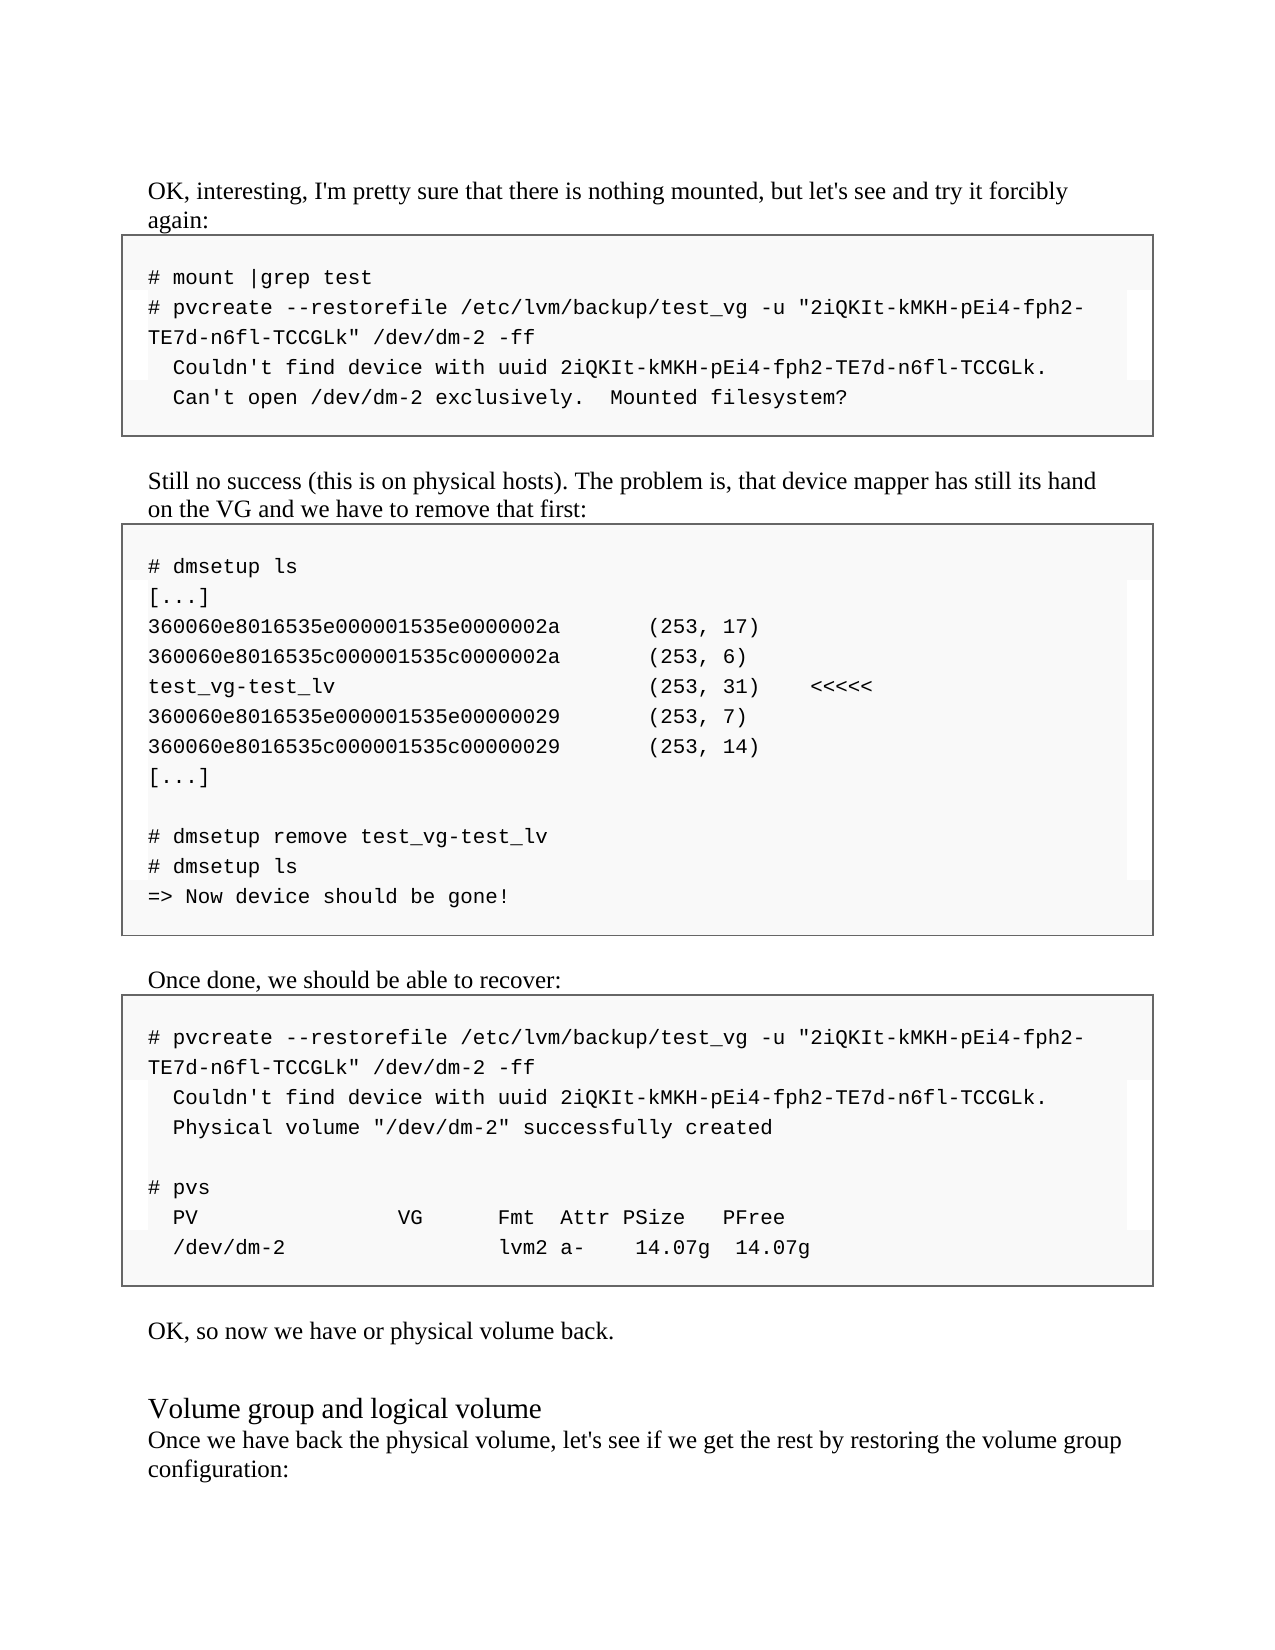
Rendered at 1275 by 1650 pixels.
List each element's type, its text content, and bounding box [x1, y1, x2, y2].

text OK, interesting, I'm pretty sure that there is nothing mounted, but let's see and try it forcibly again: [148, 148, 1127, 234]
text test_vg-test_lv (253, 31) <<<<< [148, 670, 1127, 700]
text Can't open /dev/dm-2 exclusively. Mounted filesystem? [123, 354, 1152, 435]
text Once we have back the physical volume, let's see if we get the rest by restoring the volume group configuration: [148, 1425, 1127, 1482]
text 360060e8016535e000001535e00000029 (253, 7) [148, 700, 1127, 730]
text # pvs [148, 1170, 1127, 1200]
text Once done, we should be able to recover: [148, 936, 1127, 994]
text Volume group and logical volume [148, 1391, 1127, 1425]
text OK, so now we have or physical volume back. [148, 1287, 1127, 1344]
text Physical volume "/dev/dm-2" successfully created [148, 1110, 1127, 1140]
text # mount |grep test [123, 236, 1152, 290]
text # pvcreate --restorefile /etc/lvm/backup/test_vg -u "2iQKIt-kMKH-pEi4-fph2-TE7d-n6fl-TCCGLk" /dev/dm-2 -ff [148, 290, 1127, 350]
text [...] [148, 580, 1127, 610]
text /dev/dm-2 lvm2 a- 14.07g 14.07g [123, 1204, 1152, 1285]
text 360060e8016535e000001535e0000002a (253, 17) [148, 610, 1127, 640]
text 360060e8016535c000001535c0000002a (253, 6) [148, 640, 1127, 670]
text Couldn't find device with uuid 2iQKIt-kMKH-pEi4-fph2-TE7d-n6fl-TCCGLk. [148, 1080, 1127, 1110]
text Still no success (this is on physical hosts). The problem is, that device mapper has still its hand on the VG and we have to remove that first: [148, 437, 1127, 523]
text # pvcreate --restorefile /etc/lvm/backup/test_vg -u "2iQKIt-kMKH-pEi4-fph2-TE7d-n6fl-TCCGLk" /dev/dm-2 -ff [123, 996, 1152, 1080]
text [...] [148, 760, 1127, 790]
text 360060e8016535c000001535c00000029 (253, 14) [148, 730, 1127, 760]
text => Now device should be gone! [123, 853, 1152, 935]
text # dmsetup ls [123, 525, 1152, 580]
text # dmsetup remove test_vg-test_lv [148, 820, 1127, 850]
